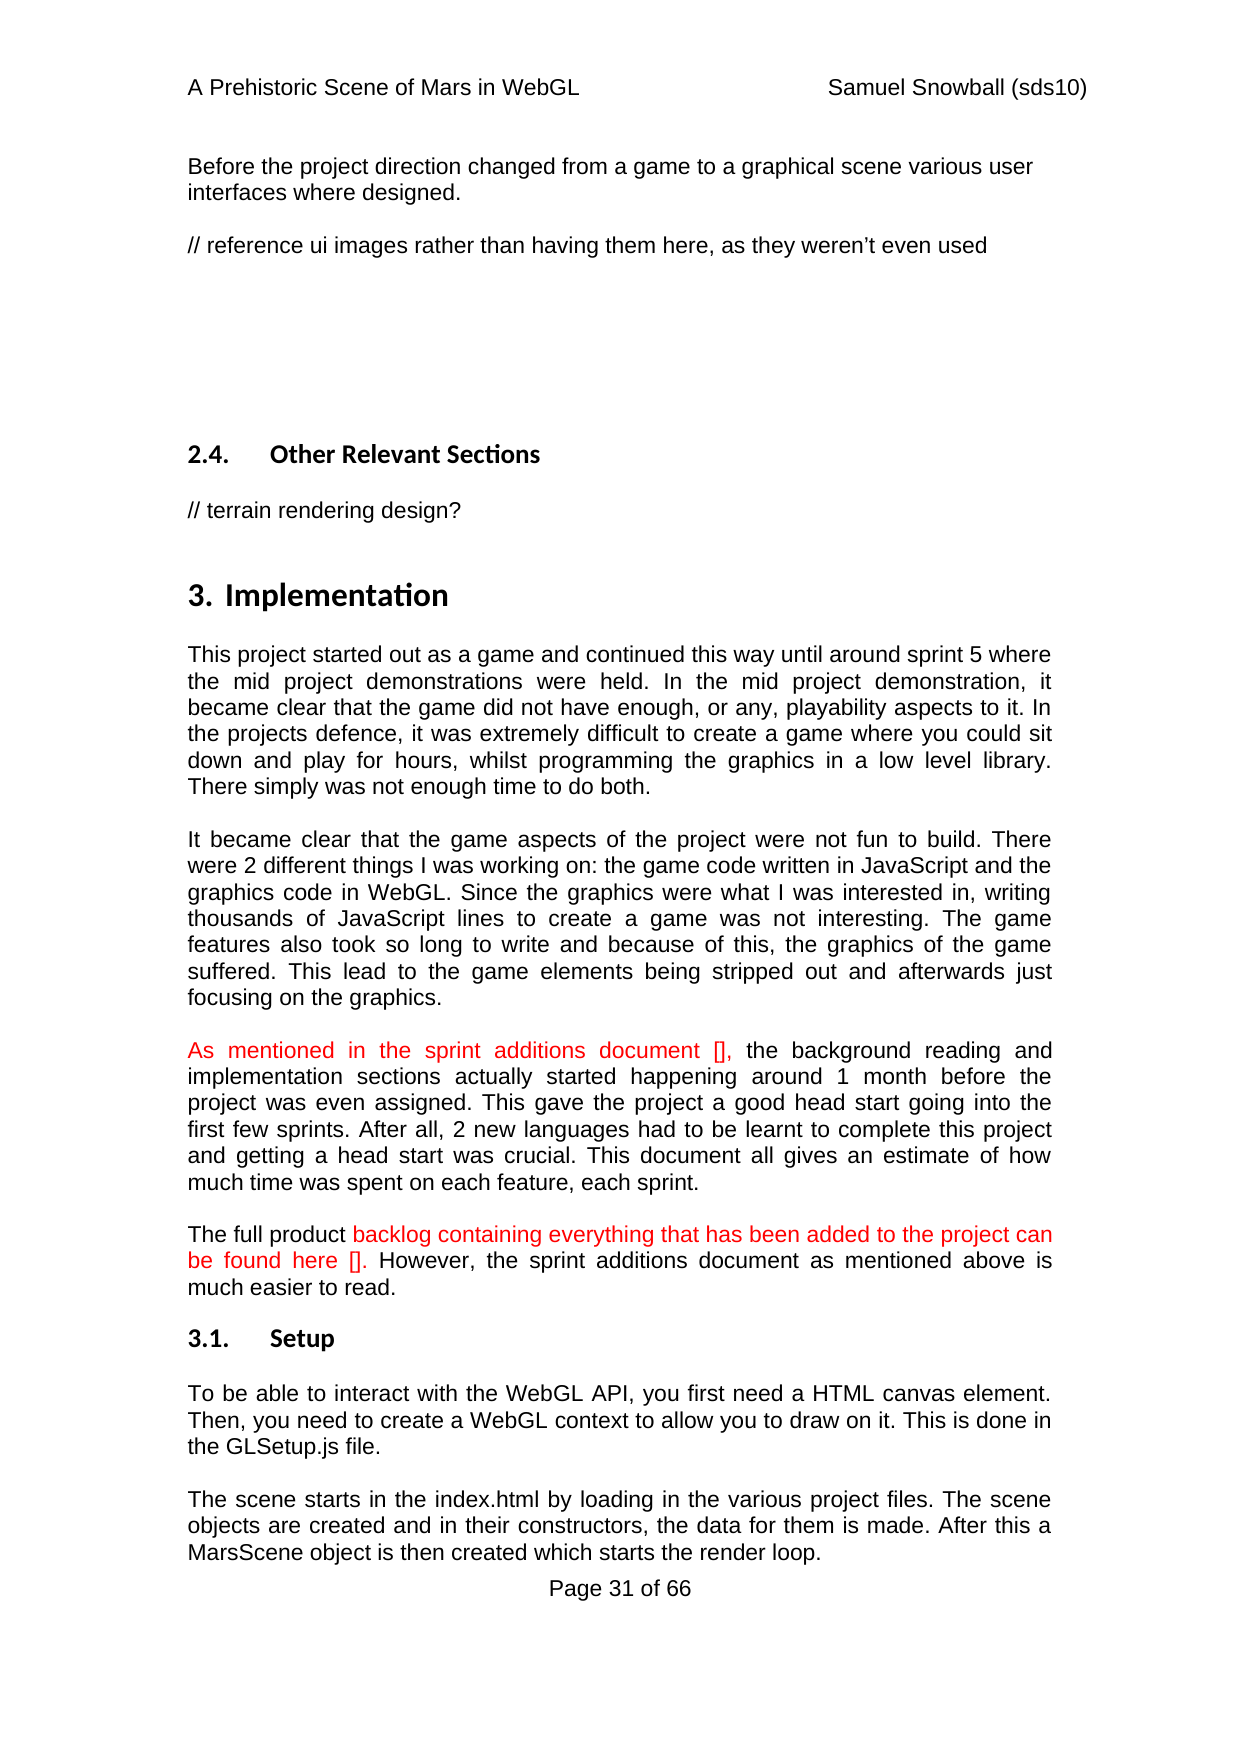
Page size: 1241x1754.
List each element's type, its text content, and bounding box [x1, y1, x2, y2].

text To be able to interact with the WebGL API, you first need a HTML canvas element. Then, you need to create a WebGL context to allow you to draw on it. This is done in the GLSetup.js file. [187, 1380, 1053, 1459]
subtitle Implementation [187, 574, 1053, 615]
text This project started out as a game and continued this way until around sprint 5 where the mid project demonstrations were held. In the mid project demonstration, it became clear that the game did not have enough, or any, playability aspects to it. In the projects defence, it was extremely difficult to create a game where you could sit down and play for hours, whilst programming the graphics in a low level library. There simply was not enough time to do both. [187, 641, 1053, 799]
text // terrain rendering design? [187, 497, 1053, 523]
text Before the project direction changed from a game to a graphical scene various user interfaces where designed. [187, 153, 1053, 206]
text The full product backlog containing everything that has been added to the project can be found here []. However, the sprint additions document as mentioned above is much easier to read. [187, 1221, 1053, 1300]
text It became clear that the game aspects of the project were not fun to build. There were 2 different things I was working on: the game code written in JavaScript and the graphics code in WebGL. Since the graphics were what I was interested in, writing thousands of JavaScript lines to create a game was not interesting. The game features also took so long to write and because of this, the graphics of the game suffered. This lead to the game elements being stripped out and afterwards just focusing on the graphics. [187, 826, 1053, 1010]
subtitle Other Relevant Sections [187, 437, 1053, 470]
text As mentioned in the sprint additions document [], the background reading and implementation sections actually started happening around 1 month before the project was even assigned. This gave the project a good head start going into the first few sprints. After all, 2 new languages had to be learnt to complete this project and getting a head start was crucial. This document all gives an estimate of how much time was spent on each feature, each sprint. [187, 1037, 1053, 1195]
text The scene starts in the index.html by loading in the various project files. The scene objects are created and in their constructors, the data for them is made. After this a MarsScene object is then created which starts the render loop. [187, 1486, 1053, 1565]
subtitle Setup [187, 1321, 1053, 1354]
text // reference ui images rather than having them here, as they weren’t even used [187, 232, 1053, 258]
